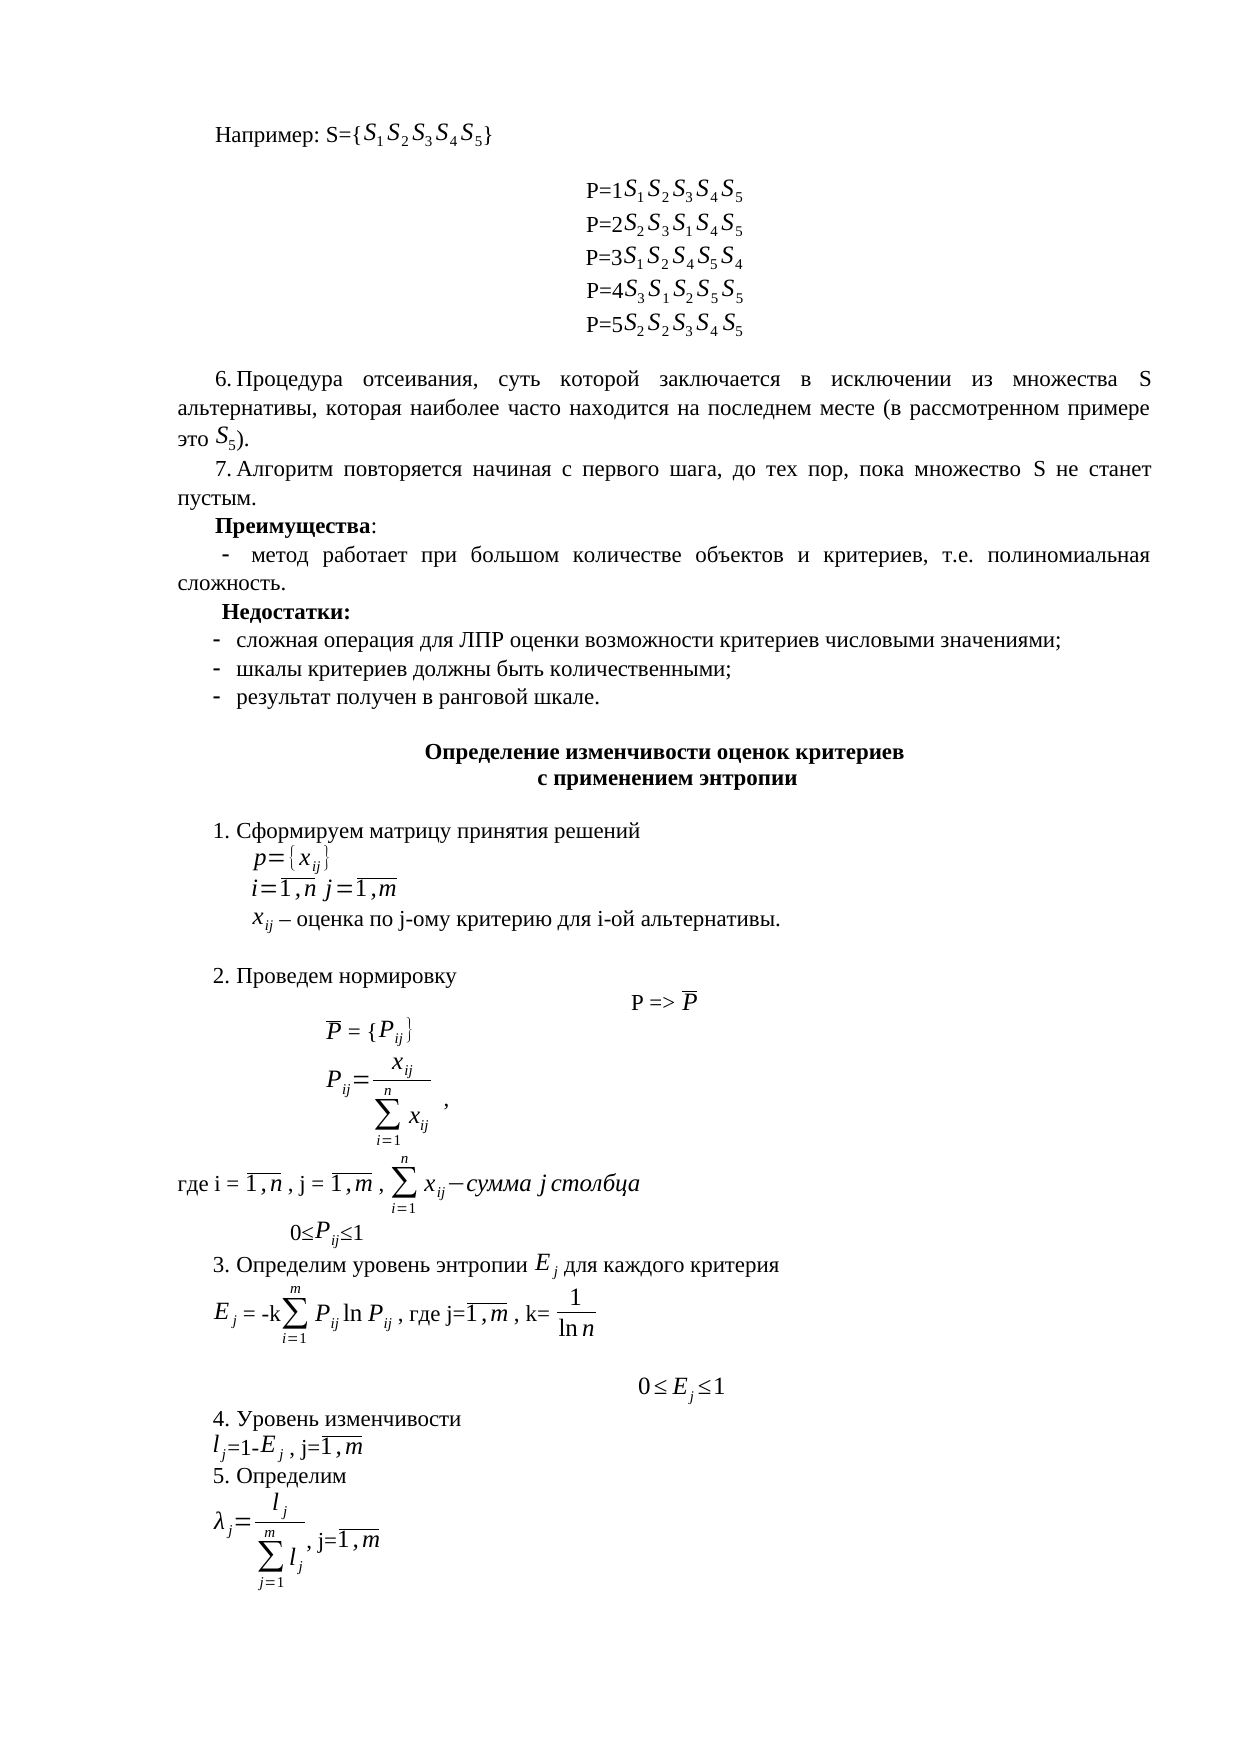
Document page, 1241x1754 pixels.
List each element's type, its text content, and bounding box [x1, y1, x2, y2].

text Например: S={} [177, 118, 1152, 149]
list где i = , j = , [177, 1149, 1152, 1217]
text Недостатки: [177, 598, 1152, 624]
list P=1 [177, 175, 1152, 206]
list Определим [177, 1462, 1152, 1489]
list Определим уровень энтропии для каждого критерия [177, 1248, 1152, 1279]
list Сформируем матрицу принятия решений [177, 817, 1152, 843]
list 0≤≤1 [290, 1217, 1152, 1248]
list с применением энтропии [177, 764, 1152, 791]
list , j= [177, 1489, 1152, 1591]
list P=3 [177, 242, 1152, 273]
list сложная операция для ЛПР оценки возможности критериев числовыми значениями; [177, 626, 1152, 652]
list метод работает при большом количестве объектов и критериев, т.е. полиномиальная сложность. [177, 541, 1152, 596]
list шкалы критериев должны быть количественными; [213, 654, 1152, 681]
list =1- , j= [177, 1431, 1152, 1462]
list = -k , где j= , k= [177, 1279, 1152, 1347]
list результат получен в ранговой шкале. [213, 683, 1152, 709]
list P=4 [177, 275, 1152, 306]
list Алгоритм повторяется начиная с первого шага, до тех пор, пока множество S не станет пустым. [177, 456, 1152, 510]
list Определение изменчивости оценок критериев [177, 738, 1152, 764]
list Уровень изменчивости [177, 1404, 1152, 1431]
list P=5 [177, 308, 1152, 340]
list , [325, 1047, 1152, 1149]
list – оценка по j-ому критерию для i-ой альтернативы. [177, 903, 1152, 934]
list P => [177, 988, 1152, 1016]
list = { [325, 1016, 1152, 1047]
list Проведем нормировку [177, 962, 1152, 988]
list P=2 [177, 208, 1152, 239]
text Преимущества: [177, 512, 1152, 539]
list Процедура отсеивания, суть которой заключается в исключении из множества S альтернативы, которая наиболее часто находится на последнем месте (в рассмотренном примере это ). [177, 365, 1152, 453]
